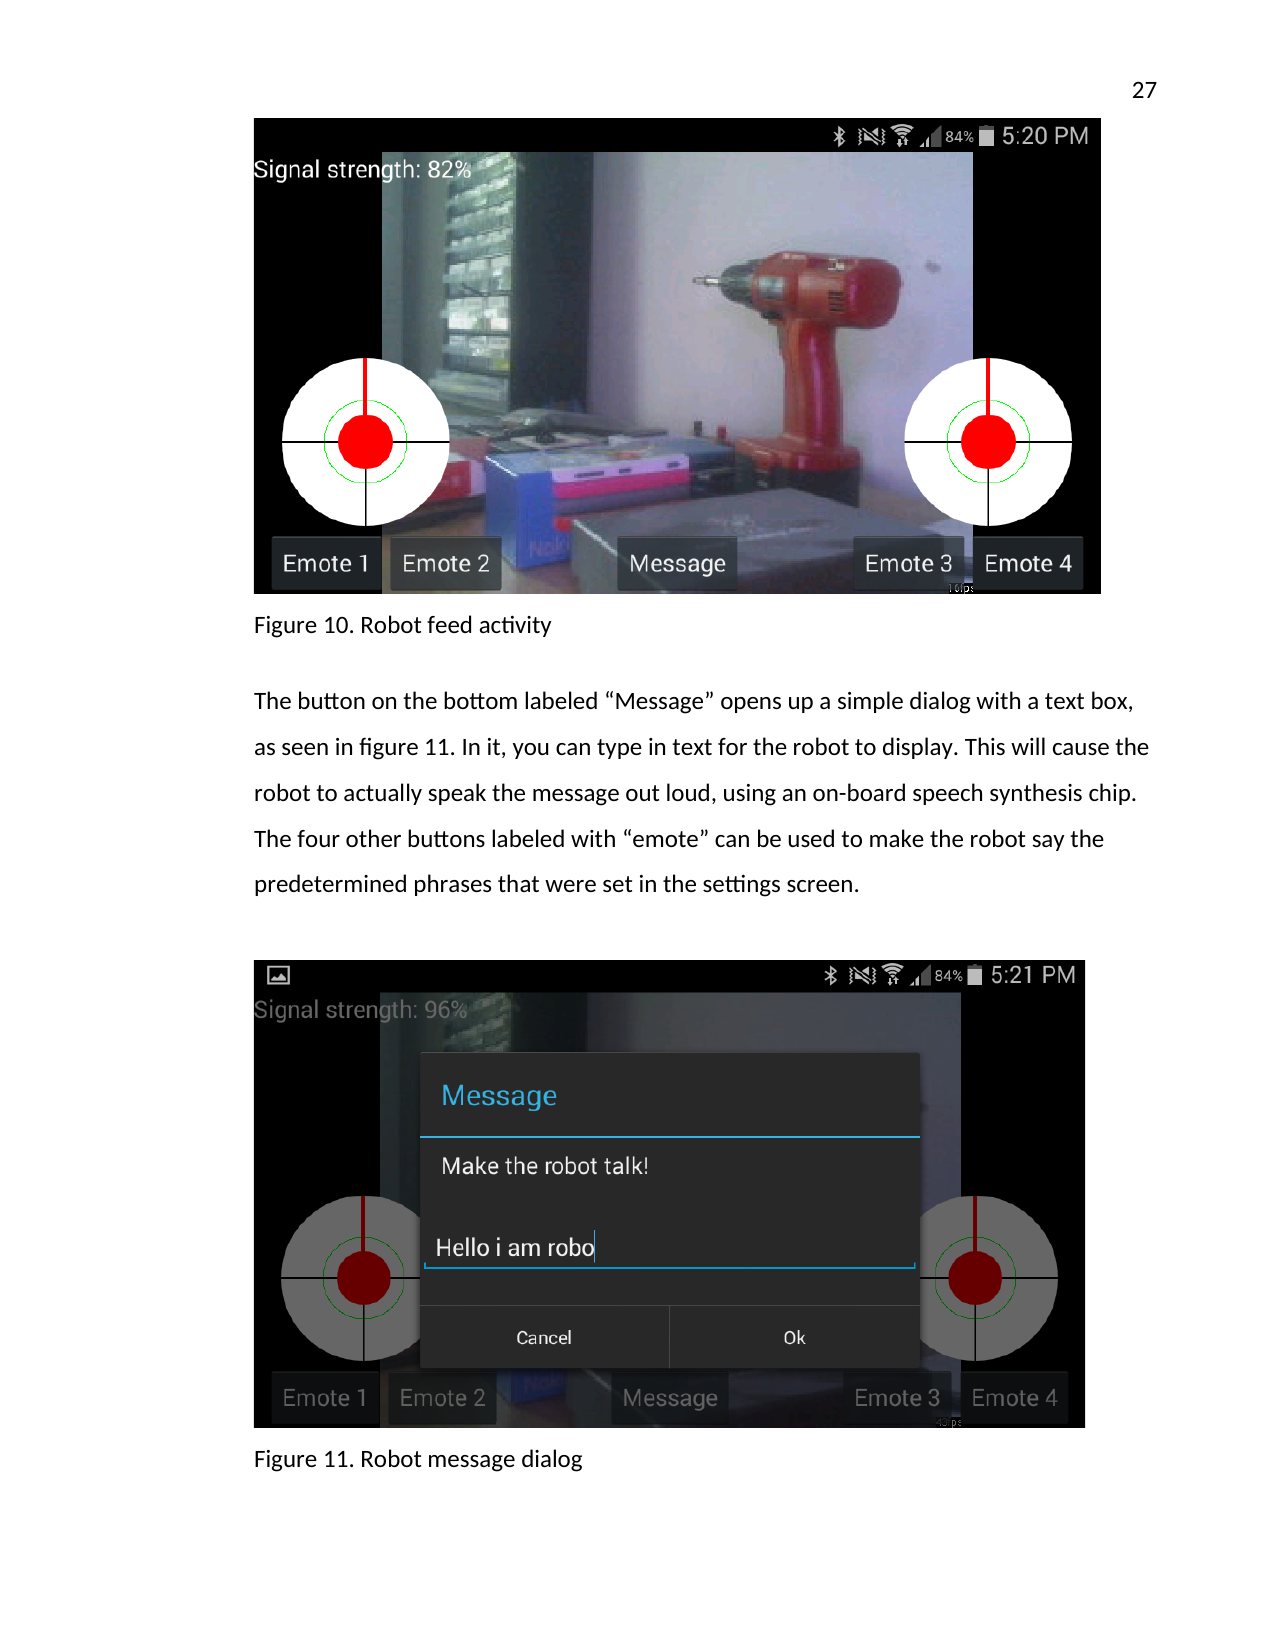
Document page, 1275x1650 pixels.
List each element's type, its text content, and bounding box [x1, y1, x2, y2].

picture [253, 960, 1086, 1428]
text The button on the bottom labeled “Message” opens up a simple dialog with a text box, as seen in figure 11. In it, you can type in text for the robot to display. This will cause the robot to actually speak the message out loud, using an on-board speech synthesis chip. The four other buttons labeled with “emote” can be used to make the robot say the predetermined phrases that were set in the settings screen. [254, 686, 1157, 899]
picture [253, 118, 1101, 594]
text Figure 11. Robot message dialog [254, 1443, 1157, 1473]
text Figure 10. Robot feed activity [254, 609, 1157, 640]
